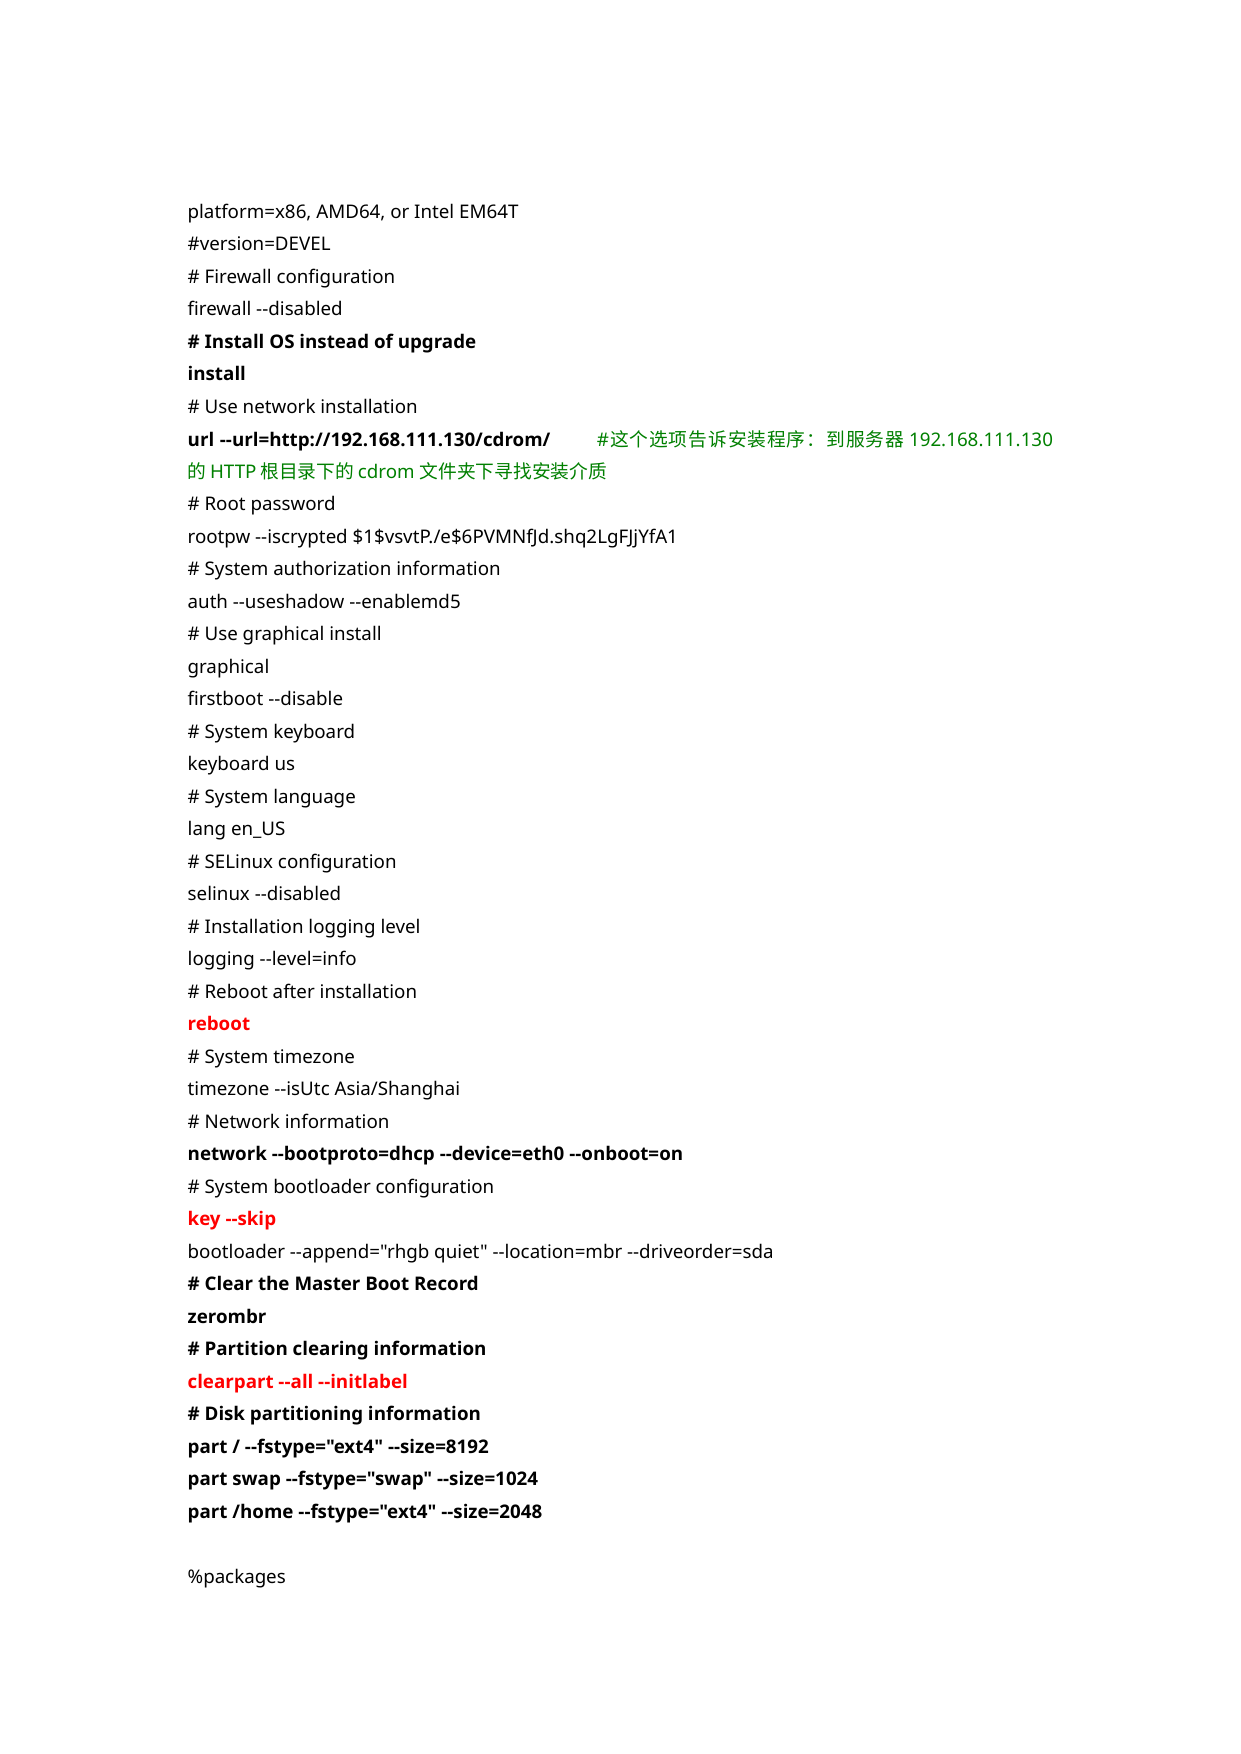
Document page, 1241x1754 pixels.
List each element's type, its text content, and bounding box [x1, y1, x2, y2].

text firewall --disabled [187, 292, 1053, 324]
text # Partition clearing information [187, 1332, 1053, 1364]
text network --bootproto=dhcp --device=eth0 --onboot=on [187, 1137, 1053, 1169]
text # SELinux configuration [187, 844, 1053, 877]
text # Clear the Master Boot Record [187, 1267, 1053, 1299]
text bootloader --append="rhgb quiet" --location=mbr --driveorder=sda [187, 1234, 1053, 1267]
text part /home --fstype="ext4" --size=2048 [187, 1494, 1053, 1527]
text auth --useshadow --enablemd5 [187, 584, 1053, 617]
text # Root password [187, 487, 1053, 519]
text keyboard us [187, 747, 1053, 779]
text %packages [187, 1559, 1053, 1592]
text # System timezone [187, 1039, 1053, 1072]
text # Use graphical install [187, 617, 1053, 649]
text timezone --isUtc Asia/Shanghai [187, 1072, 1053, 1104]
text platform=x86, AMD64, or Intel EM64T [187, 194, 1053, 227]
text part swap --fstype="swap" --size=1024 [187, 1462, 1053, 1494]
text # System keyboard [187, 714, 1053, 747]
text clearpart --all --initlabel [187, 1364, 1053, 1397]
text # Firewall configuration [187, 259, 1053, 292]
text url --url=http://192.168.111.130/cdrom/ #这个选项告诉安装程序：到服务器192.168.111.130 的HTTP根目录下的cdrom 文件夹下寻找安装介质 [187, 422, 1053, 487]
text logging --level=info [187, 942, 1053, 974]
text # System language [187, 779, 1053, 812]
text rootpw --iscrypted $1$vsvtP./e$6PVMNfJd.shq2LgFJjYfA1 [187, 519, 1053, 552]
text # Install OS instead of upgrade [187, 324, 1053, 357]
text #version=DEVEL [187, 227, 1053, 259]
text zerombr [187, 1299, 1053, 1332]
text # Installation logging level [187, 909, 1053, 942]
text # Use network installation [187, 389, 1053, 422]
text lang en_US [187, 812, 1053, 844]
text # System bootloader configuration [187, 1169, 1053, 1202]
text key --skip [187, 1202, 1053, 1234]
text # Network information [187, 1104, 1053, 1137]
text # Reboot after installation [187, 974, 1053, 1007]
text graphical [187, 649, 1053, 682]
text part / --fstype="ext4" --size=8192 [187, 1429, 1053, 1462]
text selinux --disabled [187, 877, 1053, 909]
text # System authorization information [187, 552, 1053, 584]
text reboot [187, 1007, 1053, 1039]
text # Disk partitioning information [187, 1397, 1053, 1429]
text firstboot --disable [187, 682, 1053, 714]
text install [187, 357, 1053, 389]
